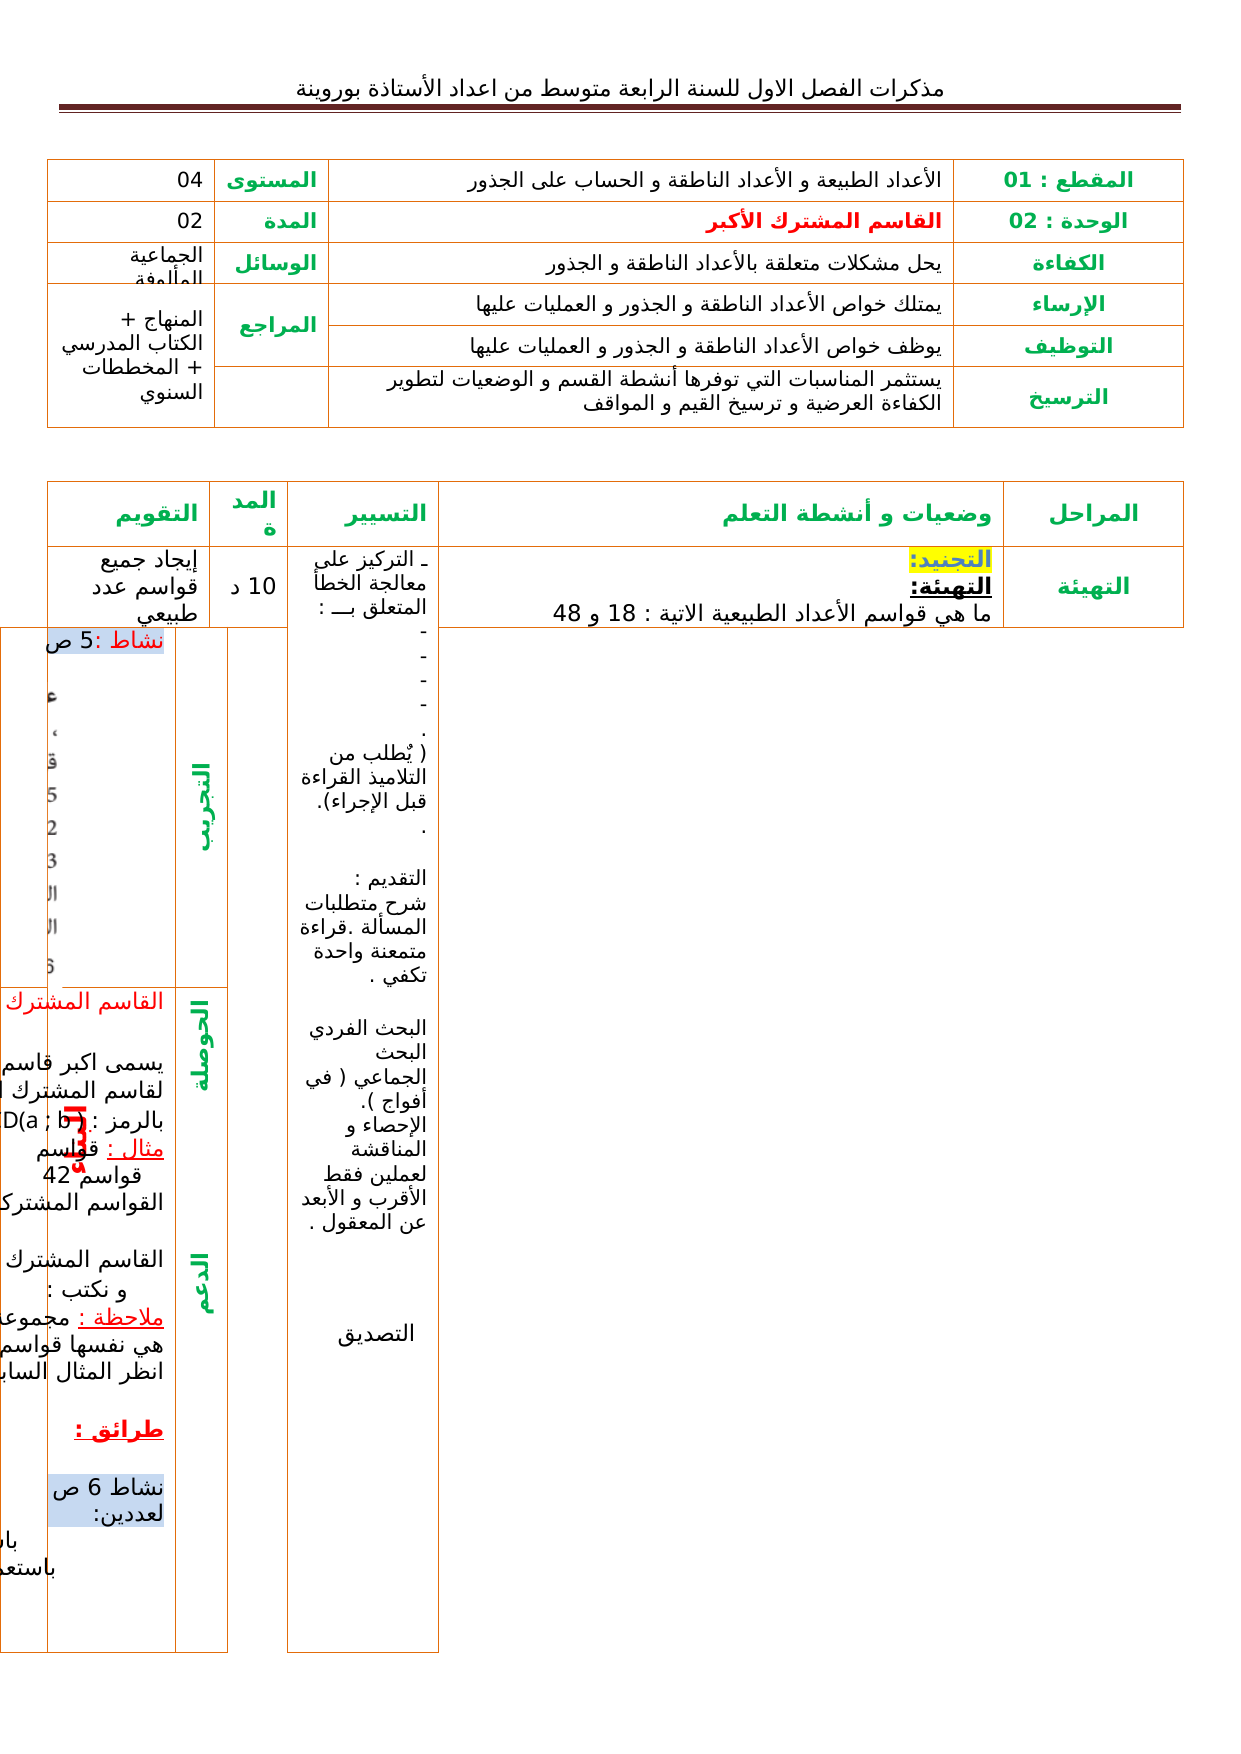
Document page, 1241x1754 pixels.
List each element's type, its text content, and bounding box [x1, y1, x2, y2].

table_cell 02 [48, 202, 214, 242]
table_header المراحل [1004, 482, 1183, 546]
table_cell يستثمر المناسبات التي توفرها أنشطة القسم و الوضعيات لتطوير الكفاءة العرضية و ترسيخ القيم و المواقف [329, 367, 953, 427]
table_header وضعيات و أنشطة التعلم [439, 482, 1003, 546]
table_cell الكفاءة [954, 243, 1183, 283]
table_cell التهيئة [1004, 547, 1183, 627]
table_cell يمتلك خواص الأعداد الناطقة و الجذور و العمليات عليها [329, 284, 953, 324]
table_cell المنهاج + الكتاب المدرسي + المخططات السنوي [48, 284, 214, 427]
table_cell المراجع [215, 284, 328, 366]
table_cell الحوصلة الدعم [176, 988, 227, 1652]
table_cell التجنيد: التهيئة: ما هي قواسم الأعداد الطبيعية الاتية : 18 و 48 [439, 547, 1003, 627]
table_cell إيجاد جميع قواسم عدد طبيعي [48, 547, 209, 627]
table_cell القاسم المشترك الأكبر [329, 202, 953, 242]
table_header التقويم [48, 482, 209, 546]
table_header المدة [210, 482, 287, 546]
table_cell [215, 367, 328, 427]
table_cell الوسائل [215, 243, 328, 283]
table_cell المقطع : 01 [954, 160, 1183, 201]
table_cell الأعداد الطبيعة و الأعداد الناطقة و الحساب على الجذور [329, 160, 953, 201]
table_cell ـ التركيز على معالجة الخطأ المتعلق بـــ : - - - - . ( يٌطلب من التلاميذ القراءة قبل الإجراء). . التقديم : شرح متطلبات المسألة .قراءة متمعنة واحدة تكفي . البحث الفردي البحث الجماعي ( في أفواج ). الإحصاء و المناقشة لعملين فقط الأقرب و الأبعد عن المعقول . التصديق [288, 547, 438, 1652]
table_cell المدة [215, 202, 328, 242]
table_cell نشاط :5 ص 8 : يتعرف على قاسم عدد طبيعي [48, 628, 175, 987]
picture [47, 682, 63, 988]
table_cell التجريب [176, 628, 227, 987]
table_cell 04 [48, 160, 214, 201]
table_cell الوحدة : 02 [954, 202, 1183, 242]
table_cell المستوى [215, 160, 328, 201]
table_cell الجماعية المألوفة [48, 243, 214, 283]
table_header التسيير [288, 482, 438, 546]
table_cell 10 د [210, 547, 287, 627]
table_cell يحل مشكلات متعلقة بالأعداد الناطقة و الجذور [329, 243, 953, 283]
table_cell التوظيف [954, 326, 1183, 366]
table_cell يوظف خواص الأعداد الناطقة و الجذور و العمليات عليها [329, 326, 953, 366]
table_cell القاسم المشترك الأكبر : يسمى اكبر قاسم مشترك لعددين طبيعيين a و bا لقاسم المشترك الأكبر لهذين العددين. و يرمز له بالرمز : PGCD(a ; b ) مثال : قواسم 28 هي : 1 , 2 , 4 , 7 , 14 , 28 قواسم 42 هي :1 , 2 , 3 , 6 , 7, 14, 21, 42 القواسم المشتركة بين 28 و 42 هي : 1, 2, 7, 14 القاسم المشترك الأكبر لـ 28 و 42 هو 14 و نكتب : PGCD(28 ; 42)= 14 ملاحظة : مجموعة القواسم المشتركة لعددين هي نفسها قواسم قاسمهما المشترك الأكبر انظر المثال السابق : قواسم 14 هي : 1, 2 , 7 , 14 طرائق : نشاط 6 ص 9 : البحث عن القاسم المشترك الأكبر لعددين: باستعمال الفروق المتتابعة باستعمال عمليات القسمة المتتابعة [48, 988, 175, 1652]
table_cell الإرساء [954, 284, 1183, 324]
table_cell الترسيخ [954, 367, 1183, 427]
